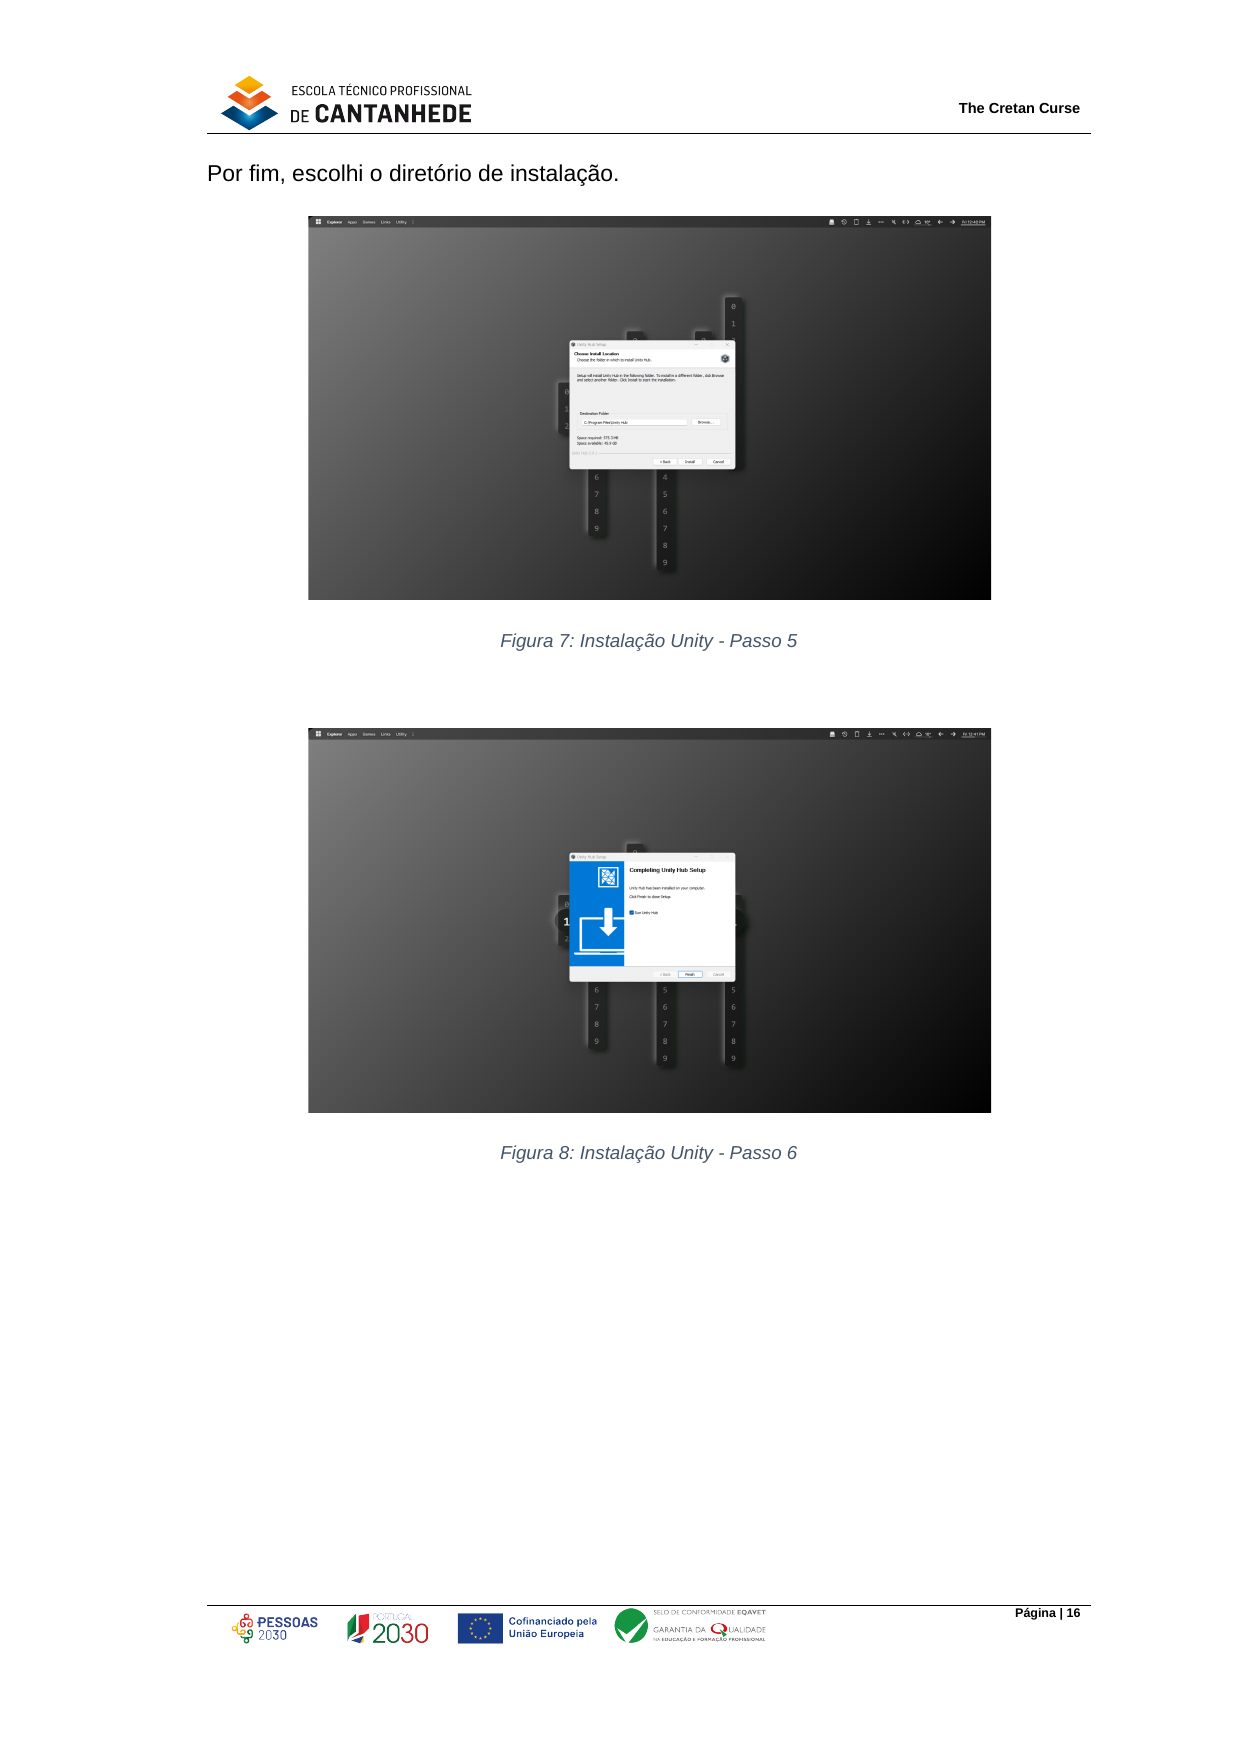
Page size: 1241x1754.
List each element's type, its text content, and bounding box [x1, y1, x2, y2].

text Figura 7: Instalação Unity - Passo 5 [207, 630, 1092, 651]
text Figura 8: Instalação Unity - Passo 6 [207, 1142, 1092, 1163]
picture [308, 216, 992, 600]
text Por fim, escolhi o diretório de instalação. [207, 160, 1092, 186]
picture [614, 1608, 766, 1643]
picture [308, 728, 992, 1113]
picture [218, 73, 475, 133]
picture [218, 1606, 608, 1654]
